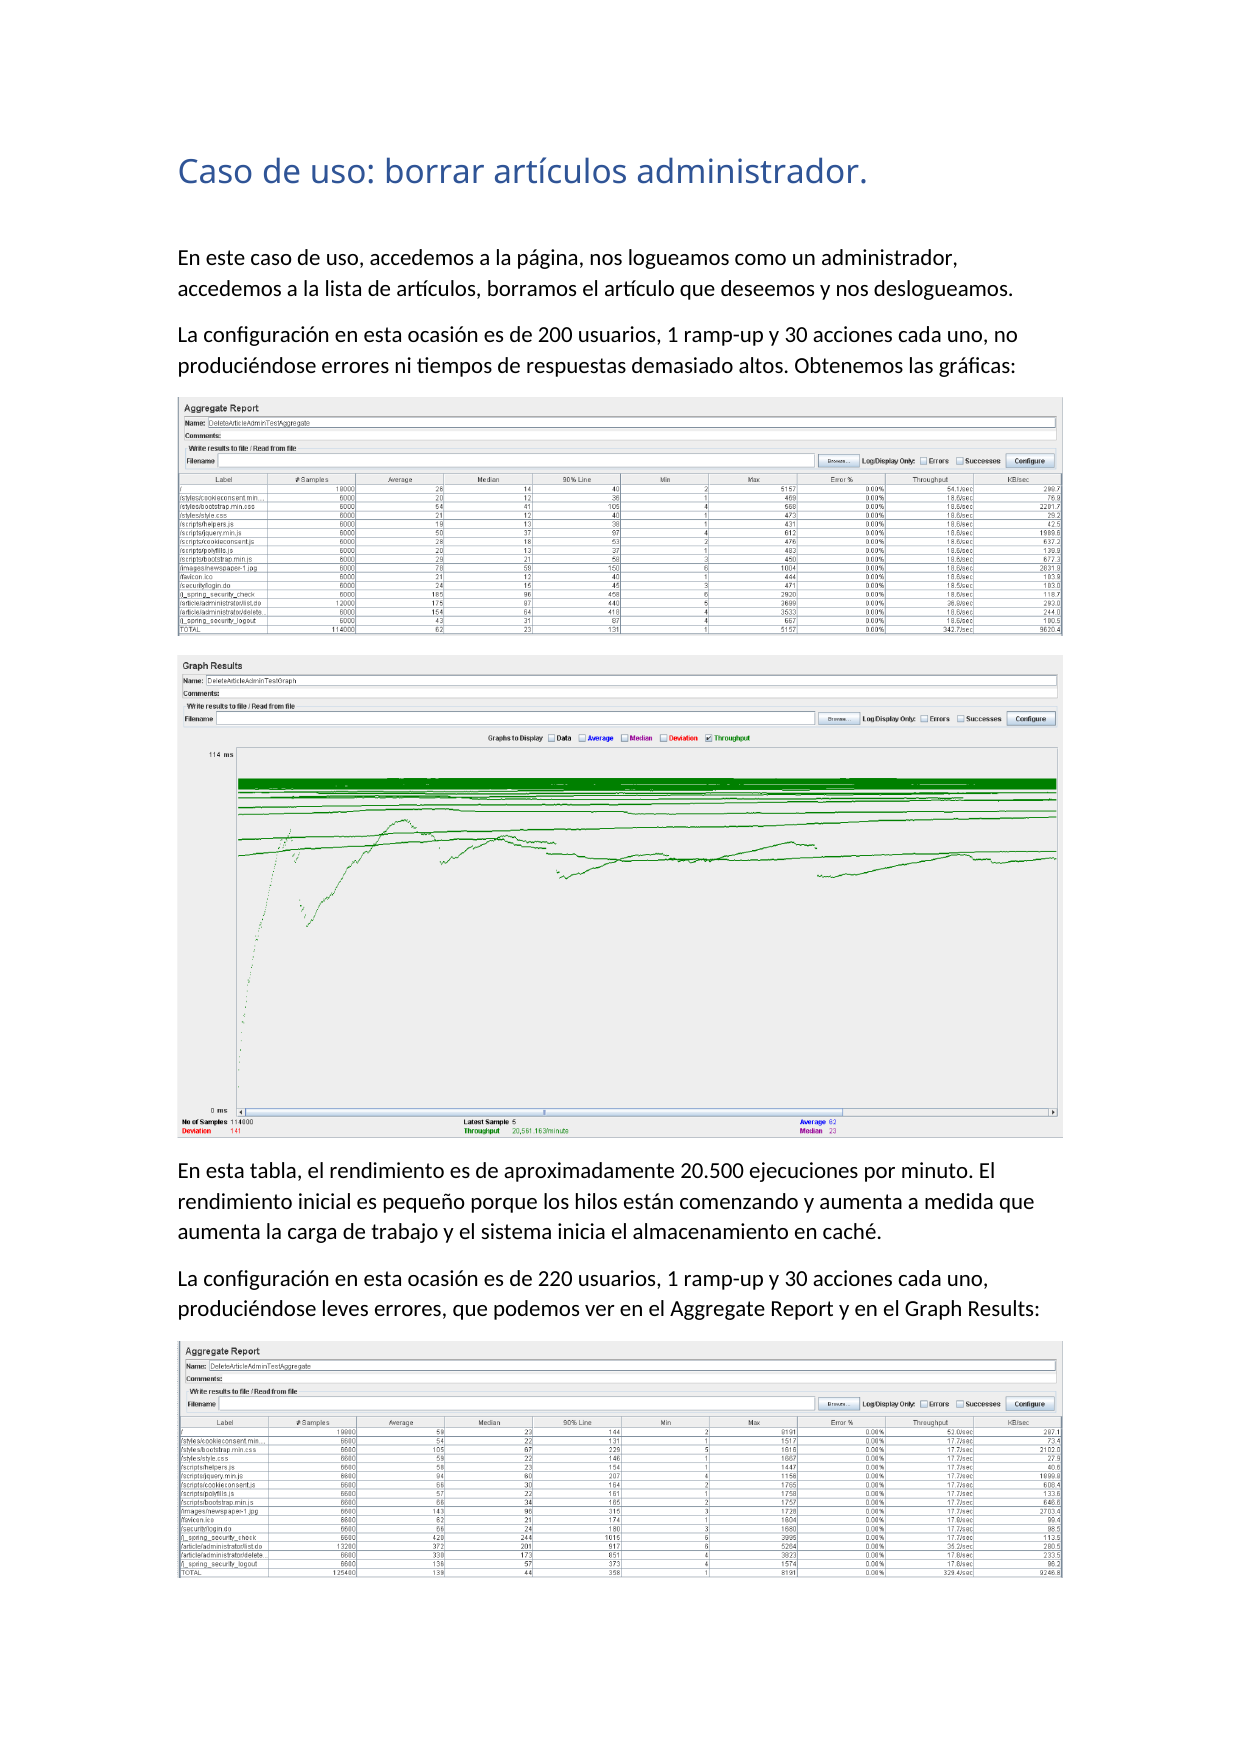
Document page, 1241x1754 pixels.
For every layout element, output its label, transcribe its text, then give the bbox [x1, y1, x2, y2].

text En esta tabla, el rendimiento es de aproximadamente 20.500 ejecuciones por minuto. El rendimiento inicial es pequeño porque los hilos están comenzando y aumenta a medida que aumenta la carga de trabajo y el sistema inicia el almacenamiento en caché. [177, 1157, 1063, 1245]
text En este caso de uso, accedemos a la página, nos logueamos como un administrador, accedemos a la lista de artículos, borramos el artículo que deseemos y nos deslogueamos. [177, 243, 1063, 302]
picture [177, 655, 1063, 1138]
text La configuración en esta ocasión es de 220 usuarios, 1 ramp-up y 30 acciones cada uno, produciéndose leves errores, que podemos ver en el Aggregate Report y en el Graph Results: [177, 1264, 1063, 1322]
subtitle Caso de uso: borrar artículos administrador. [177, 148, 1063, 193]
picture [177, 1341, 1063, 1578]
picture [177, 397, 1063, 636]
text La configuración en esta ocasión es de 200 usuarios, 1 ramp-up y 30 acciones cada uno, no produciéndose errores ni tiempos de respuestas demasiado altos. Obtenemos las gráficas: [177, 321, 1063, 379]
